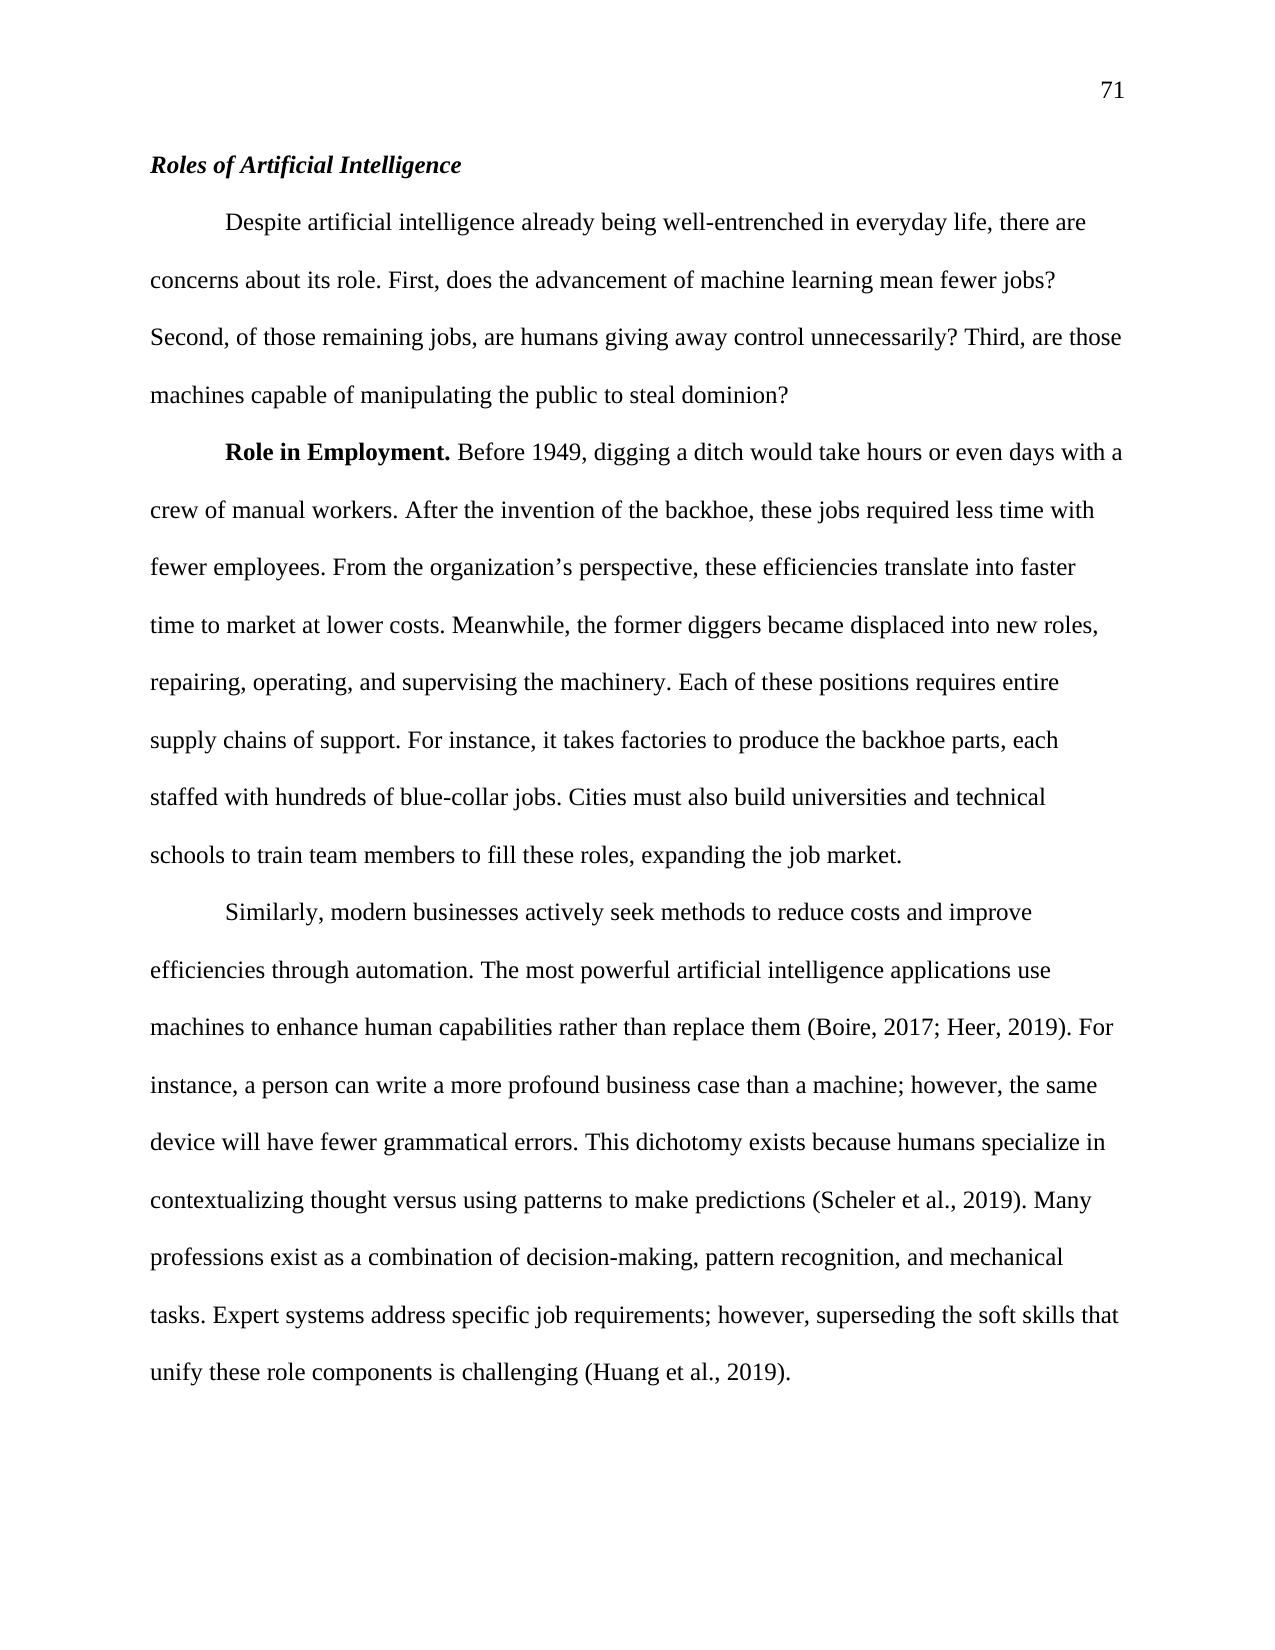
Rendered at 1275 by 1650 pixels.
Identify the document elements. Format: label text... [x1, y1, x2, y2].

text Similarly, modern businesses actively seek methods to reduce costs and improve efficiencies through automation. The most powerful artificial intelligence applications use machines to enhance human capabilities rather than replace them (Boire, 2017; Heer, 2019). For instance, a person can write a more profound business case than a machine; however, the same device will have fewer grammatical errors. This dichotomy exists because humans specialize in contextualizing thought versus using patterns to make predictions (Scheler et al., 2019). Many professions exist as a combination of decision-making, pattern recognition, and mechanical tasks. Expert systems address specific job requirements; however, superseding the soft skills that unify these role components is challenging (Huang et al., 2019). [150, 897, 1125, 1386]
subtitle Roles of Artificial Intelligence [150, 150, 1125, 179]
text Despite artificial intelligence already being well-entrenched in everyday life, there are concerns about its role. First, does the advancement of machine learning mean fewer jobs? Second, of those remaining jobs, are humans giving away control unnecessarily? Third, are those machines capable of manipulating the public to steal dominion? [150, 207, 1125, 409]
text Role in Employment. Before 1949, digging a ditch would take hours or even days with a crew of manual workers. After the invention of the backhoe, these jobs required less time with fewer employees. From the organization’s perspective, these efficiencies translate into faster time to market at lower costs. Meanwhile, the former diggers became displaced into new roles, repairing, operating, and supervising the machinery. Each of these positions requires entire supply chains of support. For instance, it takes factories to produce the backhoe parts, each staffed with hundreds of blue-collar jobs. Cities must also build universities and technical schools to train team members to fill these roles, expanding the job market. [150, 437, 1125, 869]
